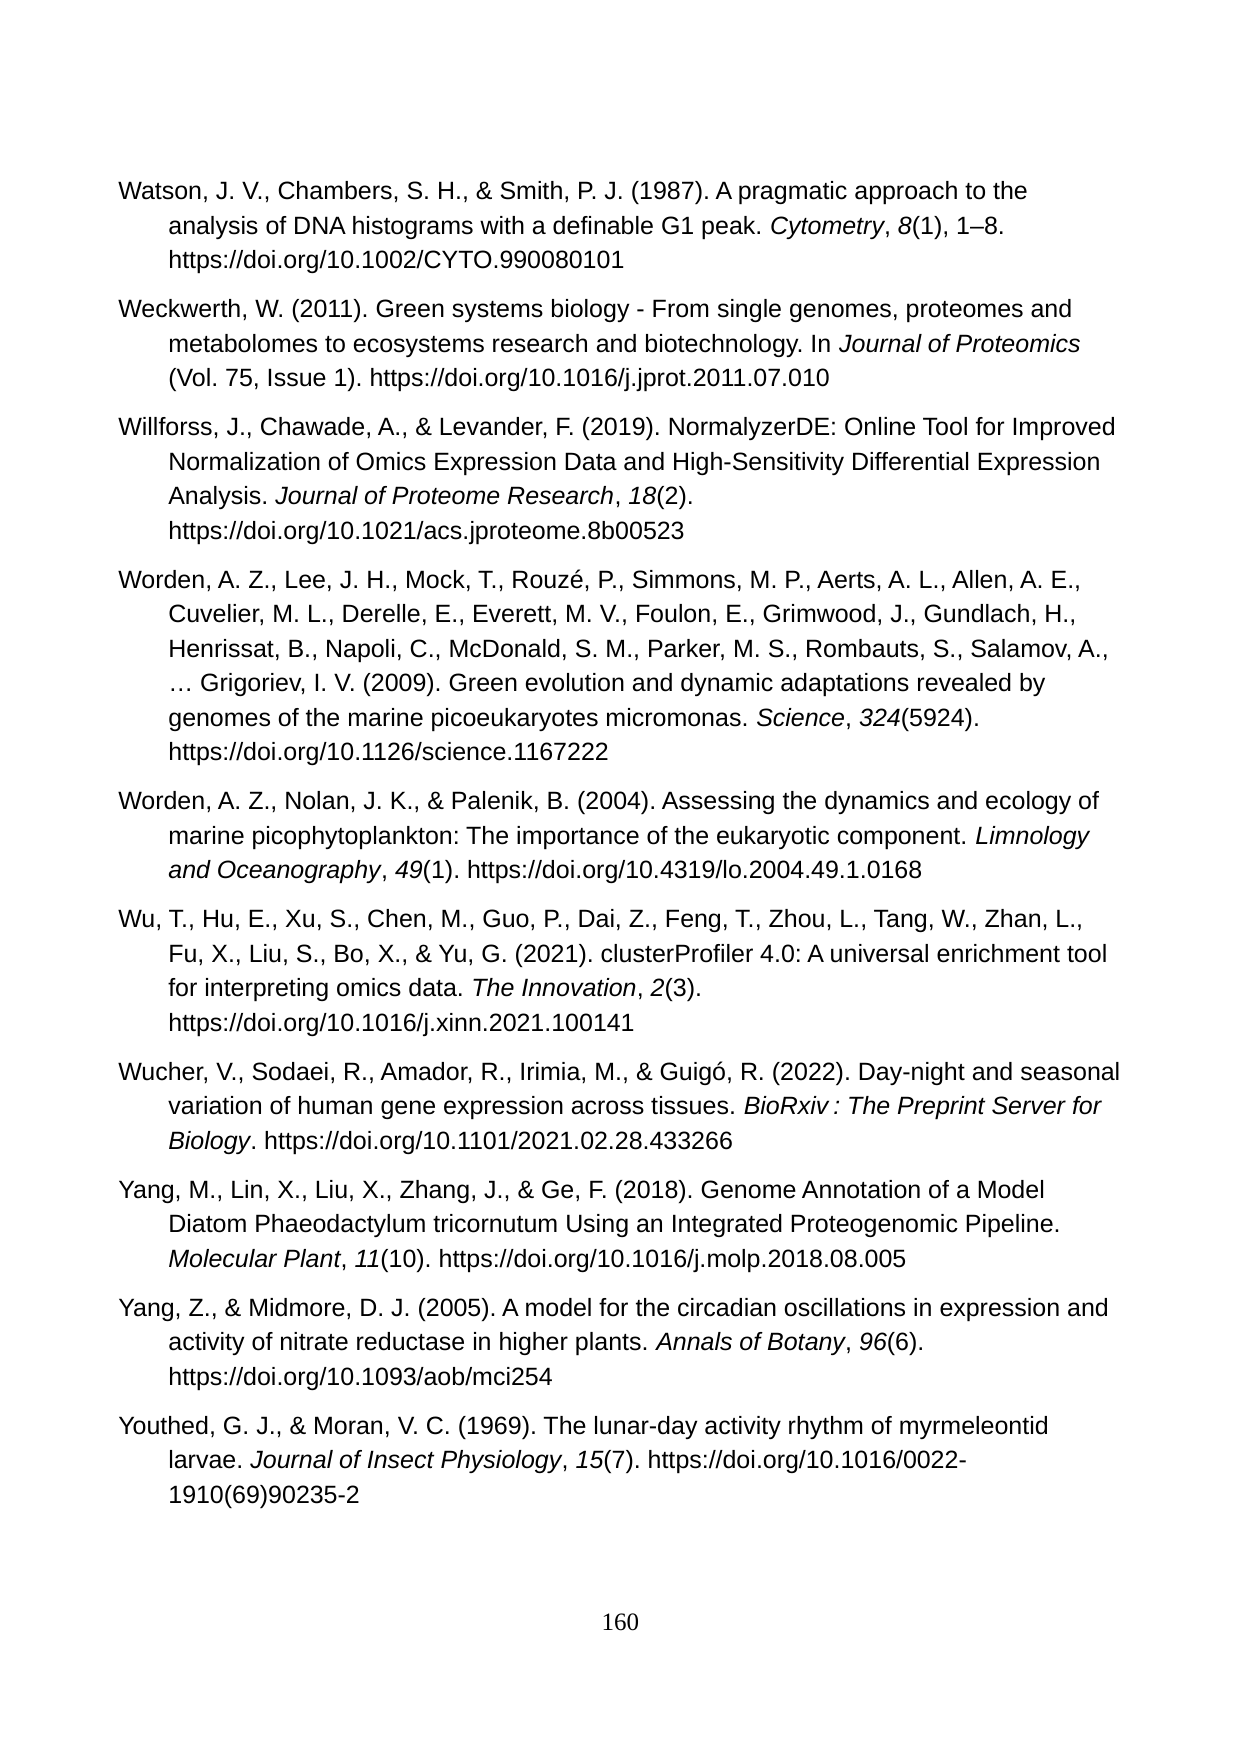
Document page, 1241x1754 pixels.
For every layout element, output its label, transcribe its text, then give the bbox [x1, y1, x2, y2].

text Youthed, G. J., & Moran, V. C. (1969). The lunar-day activity rhythm of myrmeleontid larvae. Journal of Insect Physiology, 15(7). https://doi.org/10.1016/0022-1910(69)90235-2 [118, 1411, 1122, 1509]
text Willforss, J., Chawade, A., & Levander, F. (2019). NormalyzerDE: Online Tool for Improved Normalization of Omics Expression Data and High-Sensitivity Differential Expression Analysis. Journal of Proteome Research, 18(2). https://doi.org/10.1021/acs.jproteome.8b00523 [118, 412, 1122, 544]
text Wu, T., Hu, E., Xu, S., Chen, M., Guo, P., Dai, Z., Feng, T., Zhou, L., Tang, W., Zhan, L., Fu, X., Liu, S., Bo, X., & Yu, G. (2021). clusterProfiler 4.0: A universal enrichment tool for interpreting omics data. The Innovation, 2(3). https://doi.org/10.1016/j.xinn.2021.100141 [118, 904, 1122, 1037]
text Yang, M., Lin, X., Liu, X., Zhang, J., & Ge, F. (2018). Genome Annotation of a Model Diatom Phaeodactylum tricornutum Using an Integrated Proteogenomic Pipeline. Molecular Plant, 11(10). https://doi.org/10.1016/j.molp.2018.08.005 [118, 1175, 1122, 1273]
text Worden, A. Z., Lee, J. H., Mock, T., Rouzé, P., Simmons, M. P., Aerts, A. L., Allen, A. E., Cuvelier, M. L., Derelle, E., Everett, M. V., Foulon, E., Grimwood, J., Gundlach, H., Henrissat, B., Napoli, C., McDonald, S. M., Parker, M. S., Rombauts, S., Salamov, A., … Grigoriev, I. V. (2009). Green evolution and dynamic adaptations revealed by genomes of the marine picoeukaryotes micromonas. Science, 324(5924). https://doi.org/10.1126/science.1167222 [118, 565, 1122, 766]
text Yang, Z., & Midmore, D. J. (2005). A model for the circadian oscillations in expression and activity of nitrate reductase in higher plants. Annals of Botany, 96(6). https://doi.org/10.1093/aob/mci254 [118, 1293, 1122, 1391]
text Wucher, V., Sodaei, R., Amador, R., Irimia, M., & Guigó, R. (2022). Day-night and seasonal variation of human gene expression across tissues. BioRxiv : The Preprint Server for Biology. https://doi.org/10.1101/2021.02.28.433266 [118, 1057, 1122, 1154]
text Watson, J. V., Chambers, S. H., & Smith, P. J. (1987). A pragmatic approach to the analysis of DNA histograms with a definable G1 peak. Cytometry, 8(1), 1–8. https://doi.org/10.1002/CYTO.990080101 [118, 176, 1122, 274]
text Worden, A. Z., Nolan, J. K., & Palenik, B. (2004). Assessing the dynamics and ecology of marine picophytoplankton: The importance of the eukaryotic component. Limnology and Oceanography, 49(1). https://doi.org/10.4319/lo.2004.49.1.0168 [118, 786, 1122, 884]
text Weckwerth, W. (2011). Green systems biology - From single genomes, proteomes and metabolomes to ecosystems research and biotechnology. In Journal of Proteomics (Vol. 75, Issue 1). https://doi.org/10.1016/j.jprot.2011.07.010 [118, 294, 1122, 392]
